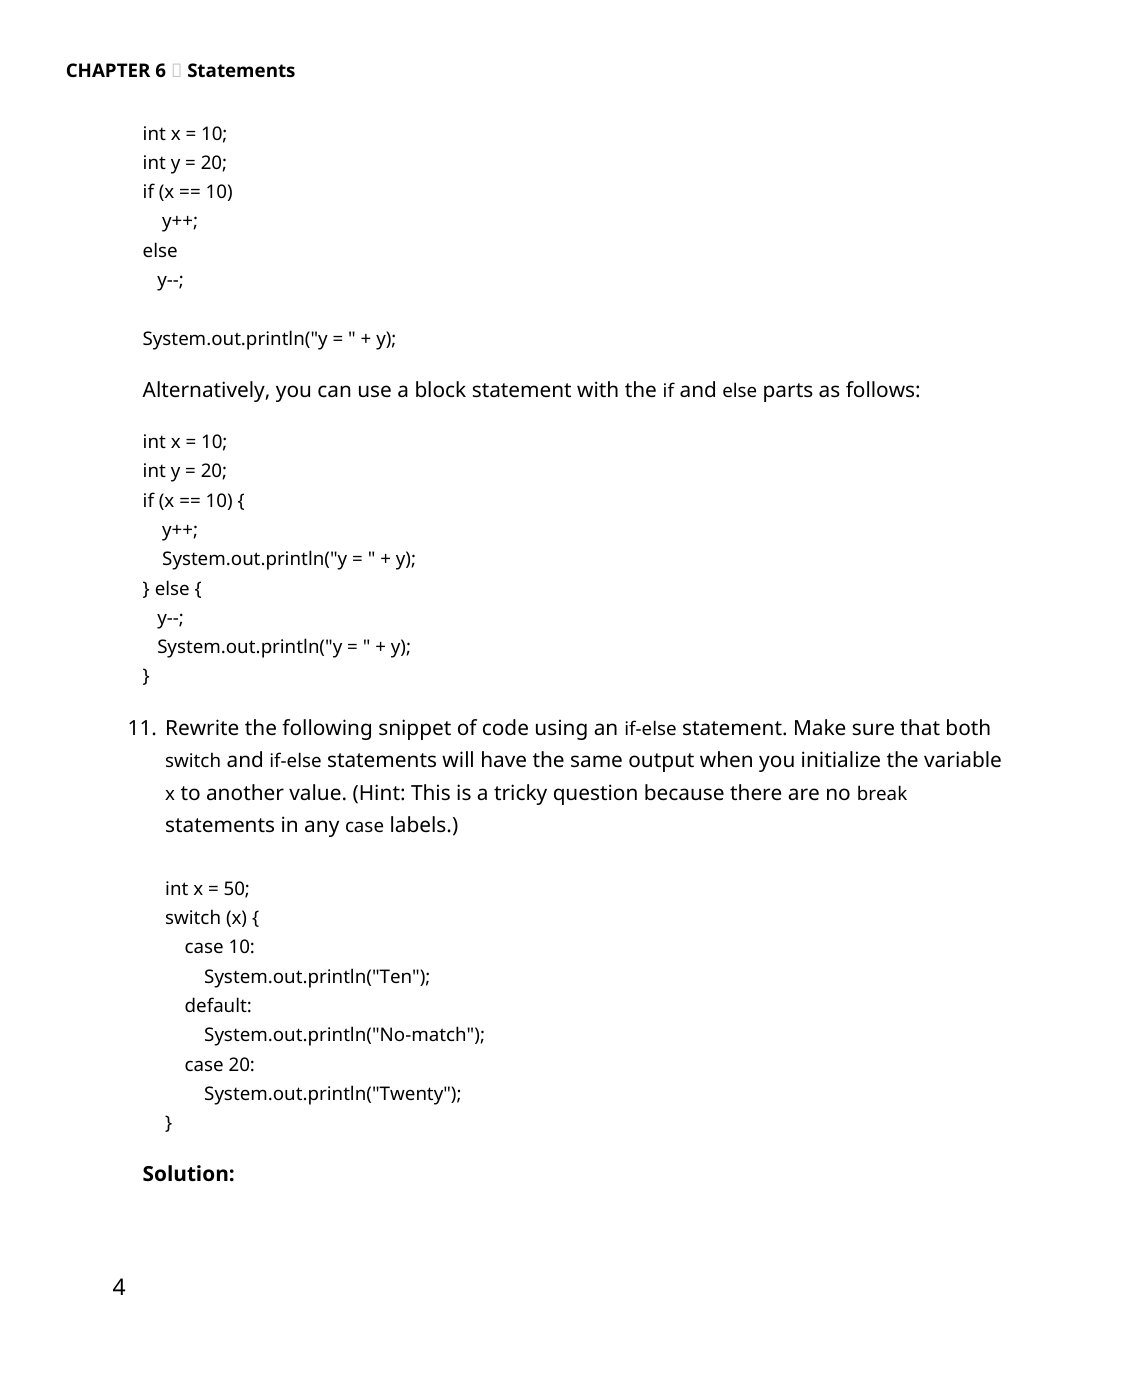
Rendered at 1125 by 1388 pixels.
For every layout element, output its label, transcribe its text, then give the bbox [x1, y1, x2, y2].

text System.out.println("y = " + y); [142, 296, 982, 350]
text } else { y--; System.out.println("y = " + y); [142, 575, 982, 659]
text Solution: [142, 1159, 982, 1188]
text Alternatively, you can use a block statement with the if and else parts as follows: [142, 375, 982, 403]
text int x = 10; int y = 20; if (x == 10) { y++; System.out.println("y = " + y); [142, 428, 982, 571]
text int x = 10; int y = 20; if (x == 10) y++; [142, 120, 982, 233]
text } [142, 663, 982, 688]
text Rewrite the following snippet of code using an if-else statement. Make sure that both switch and if-else statements will have the same output when you initialize the variable x to another value. (Hint: This is a tricky question because there are no break statements in any case labels.) int x = 50; switch (x) { case 10: System.out.println("Ten"); default: System.out.println("No-match"); case 20: System.out.println("Twenty"); } [127, 713, 1012, 1135]
text else y--; [142, 237, 982, 292]
